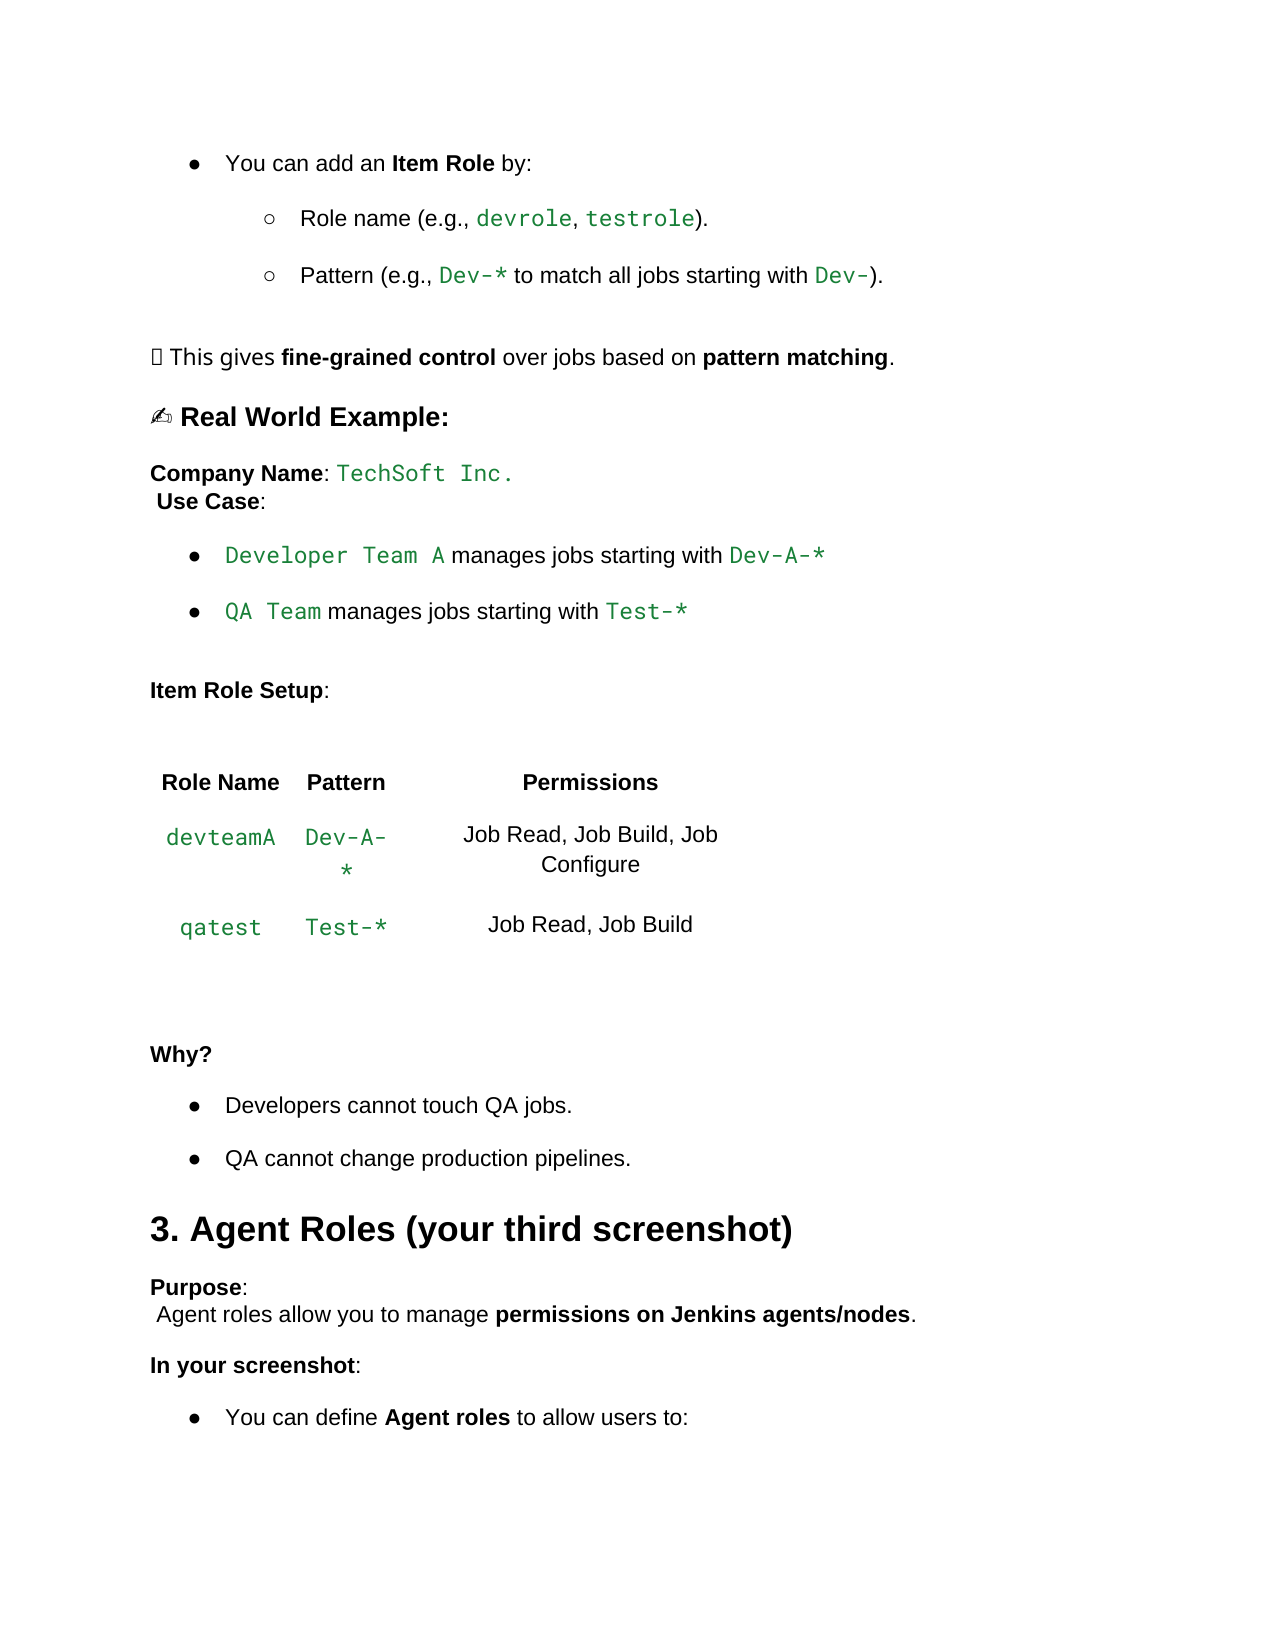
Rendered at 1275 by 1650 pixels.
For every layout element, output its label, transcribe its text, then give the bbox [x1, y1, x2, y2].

list You can define Agent roles to allow users to: [187, 1403, 1125, 1456]
text In your screenshot: [150, 1352, 1125, 1378]
text Why? [150, 1041, 1125, 1067]
text Item Role Setup: [150, 677, 1125, 703]
list QA Team manages jobs starting with Test-* [187, 596, 1125, 652]
text Purpose: Agent roles allow you to manage permissions on Jenkins agents/nodes. [150, 1274, 1125, 1327]
list Developer Team A manages jobs starting with Dev-A-* [187, 539, 1125, 596]
text Company Name: TechSoft Inc. Use Case: [150, 457, 1125, 514]
list You can add an Item Role by: [187, 150, 1125, 203]
list Pattern (e.g., Dev-* to match all jobs starting with Dev-). [262, 259, 1125, 316]
table_header Role Name [150, 759, 291, 811]
subtitle ✍️ Real World Example: [150, 401, 1125, 432]
table_cell Test-* [291, 900, 401, 955]
list Role name (e.g., devrole, testrole). [262, 203, 1125, 259]
text ✅ This gives fine-grained control over jobs based on pattern matching. [150, 341, 1125, 372]
table_cell Job Read, Job Build, Job Configure [401, 811, 780, 900]
table_cell qatest [150, 900, 291, 955]
table_cell Job Read, Job Build [401, 900, 780, 955]
table_header Permissions [401, 759, 780, 811]
table_cell devteamA [150, 811, 291, 900]
table_cell Dev-A-* [291, 811, 401, 900]
list Developers cannot touch QA jobs. [187, 1092, 1125, 1145]
subtitle 3. Agent Roles (your third screenshot) [150, 1209, 1125, 1249]
table_header Pattern [291, 759, 401, 811]
list QA cannot change production pipelines. [187, 1145, 1125, 1171]
